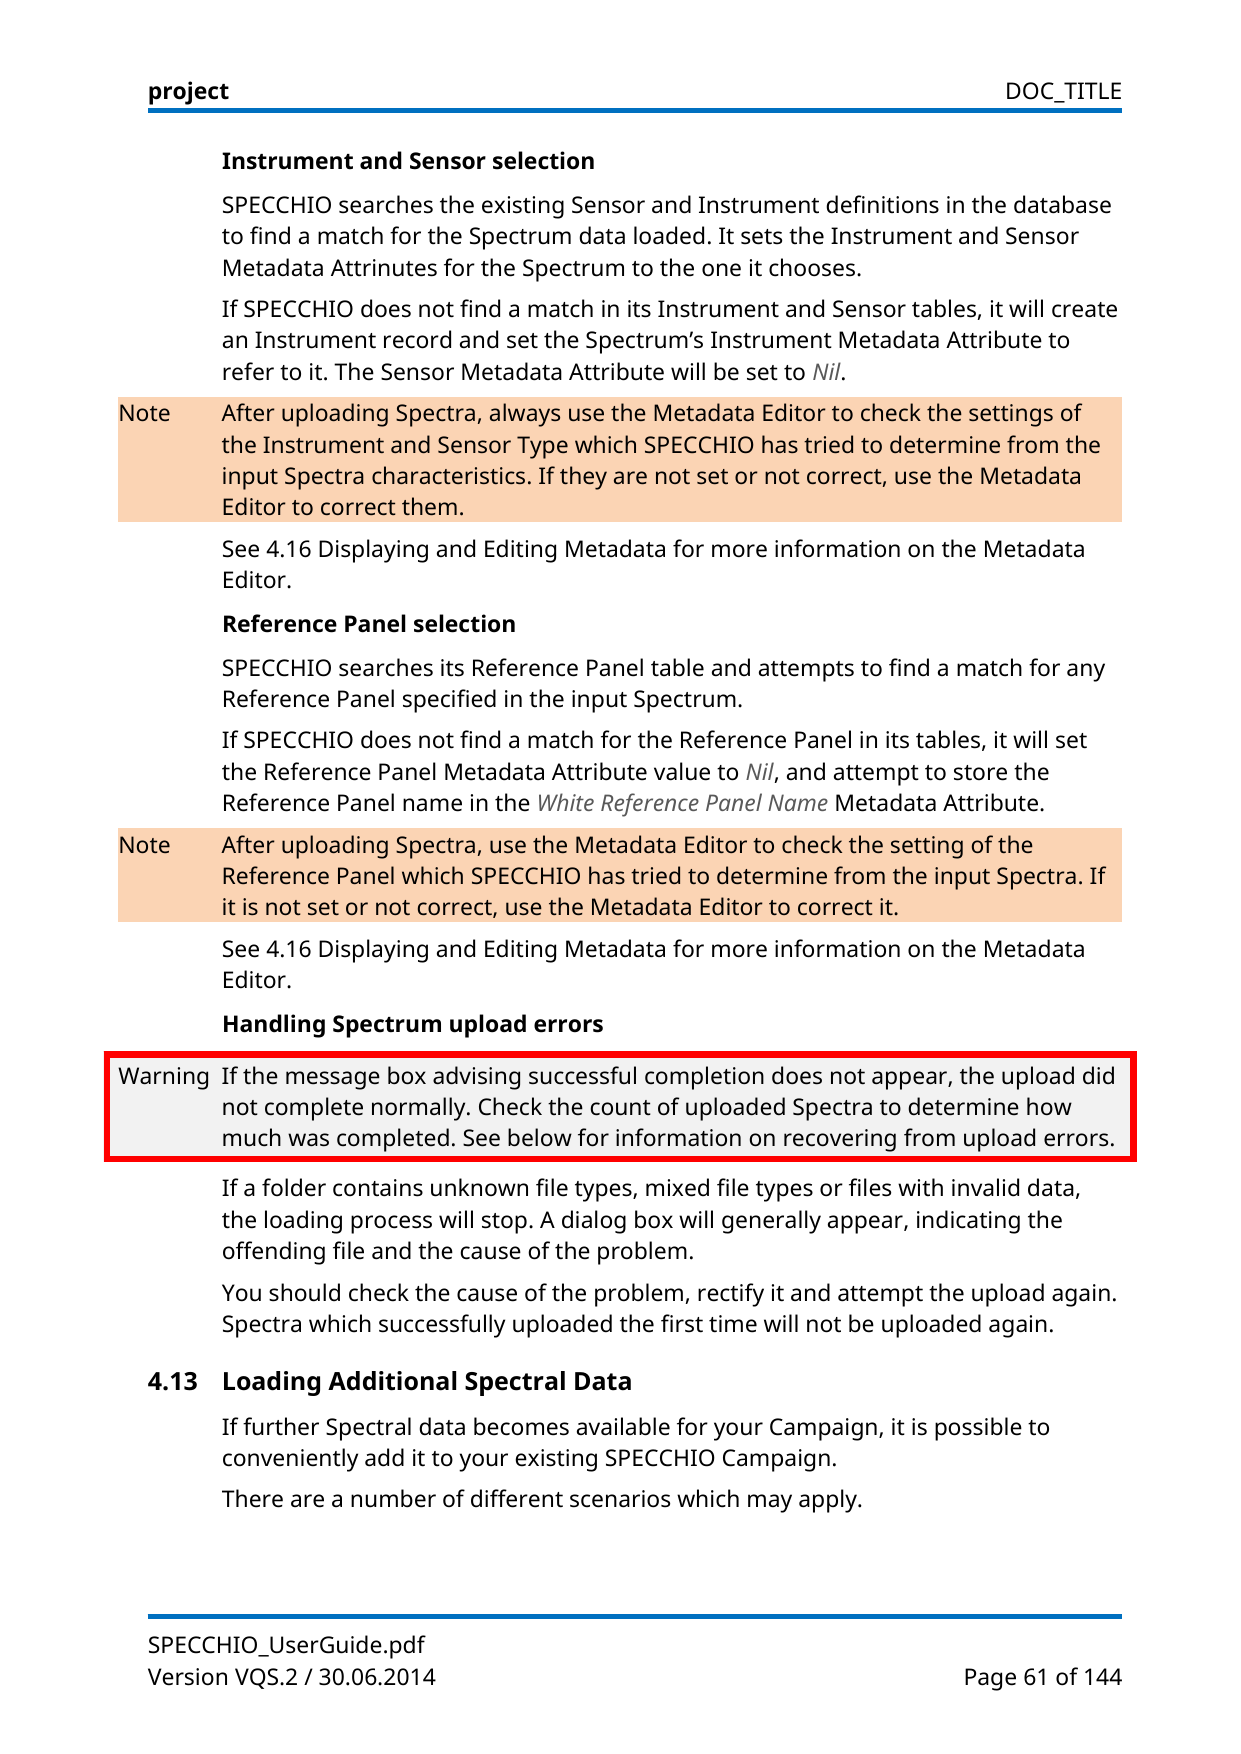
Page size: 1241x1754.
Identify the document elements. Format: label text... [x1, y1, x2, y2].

text Warning If the message box advising successful completion does not appear, the upload did not complete normally. Check the count of uploaded Spectra to determine how much was completed. See below for information on recovering from upload errors. [110, 1058, 1130, 1156]
text If SPECCHIO does not find a match in its Instrument and Sensor tables, it will create an Instrument record and set the Spectrum’s Instrument Metadata Attribute to refer to it. The Sensor Metadata Attribute will be set to Nil. [222, 293, 1122, 387]
subtitle Loading Additional Spectral Data [148, 1364, 1122, 1398]
text Note After uploading Spectra, use the Metadata Editor to check the setting of the Reference Panel which SPECCHIO has tried to determine from the input Spectra. If it is not set or not correct, use the Metadata Editor to correct it. [118, 828, 1122, 922]
subtitle Instrument and Sensor selection [222, 145, 1122, 176]
subtitle Handling Spectrum upload errors [222, 1008, 1122, 1039]
text You should check the cause of the problem, rectify it and attempt the upload again. Spectra which successfully uploaded the first time will not be uploaded again. [222, 1276, 1122, 1339]
text See 4.16 Displaying and Editing Metadata for more information on the Metadata Editor. [222, 933, 1122, 995]
text If a folder contains unknown file types, mixed file types or files with invalid data, the loading process will stop. A dialog box will generally appear, indicating the offending file and the cause of the problem. [222, 1172, 1122, 1266]
subtitle Reference Panel selection [222, 608, 1122, 639]
text SPECCHIO searches its Reference Panel table and attempts to find a match for any Reference Panel specified in the input Spectrum. [222, 651, 1122, 714]
text There are a number of different scenarios which may apply. [222, 1483, 1122, 1515]
text If further Spectral data becomes available for your Campaign, it is possible to conveniently add it to your existing SPECCHIO Campaign. [222, 1411, 1122, 1473]
text Note After uploading Spectra, always use the Metadata Editor to check the settings of the Instrument and Sensor Type which SPECCHIO has tried to determine from the input Spectra characteristics. If they are not set or not correct, use the Metadata Editor to correct them. [118, 397, 1122, 522]
text If SPECCHIO does not find a match for the Reference Panel in its tables, it will set the Reference Panel Metadata Attribute value to Nil, and attempt to store the Reference Panel name in the White Reference Panel Name Metadata Attribute. [222, 724, 1122, 818]
text SPECCHIO searches the existing Sensor and Instrument definitions in the database to find a match for the Spectrum data loaded. It sets the Instrument and Sensor Metadata Attrinutes for the Spectrum to the one it chooses. [222, 189, 1122, 283]
text See 4.16 Displaying and Editing Metadata for more information on the Metadata Editor. [222, 533, 1122, 595]
